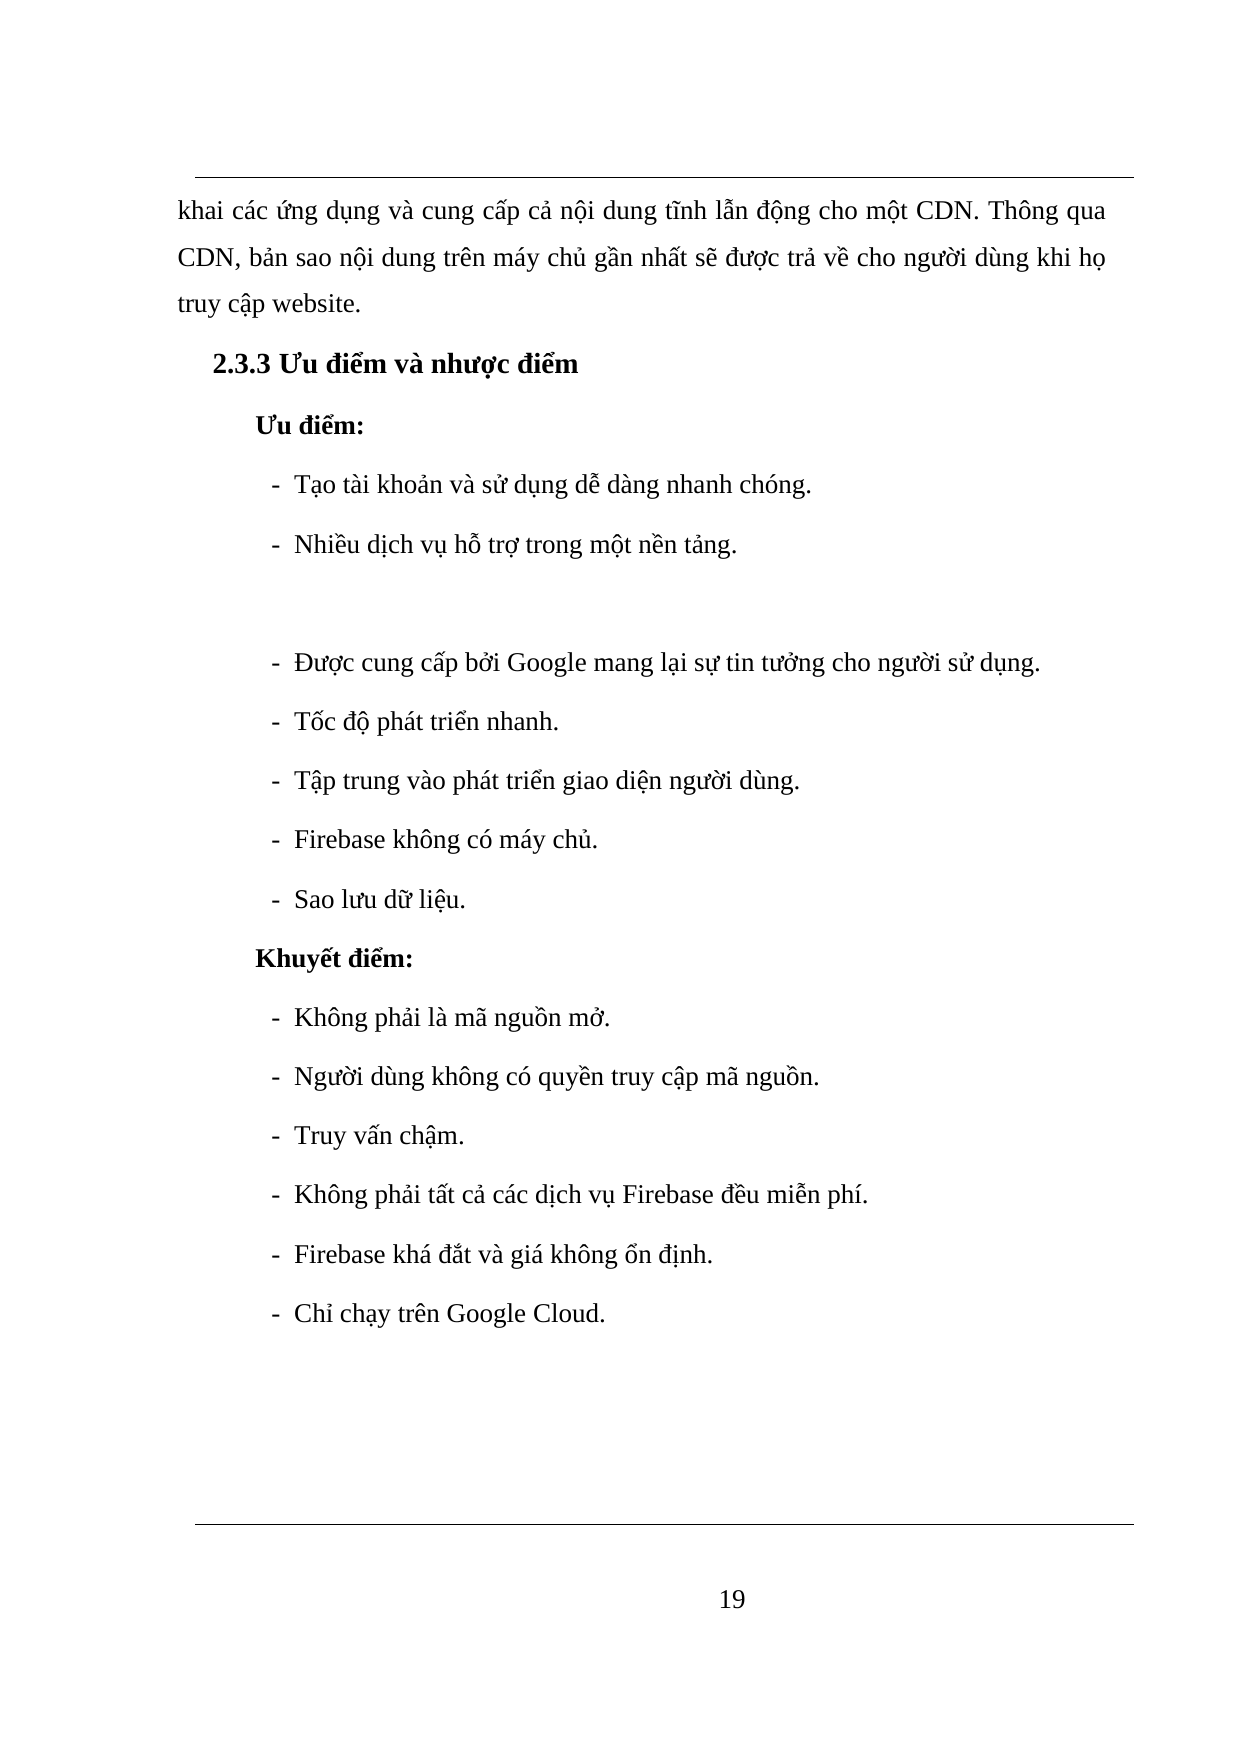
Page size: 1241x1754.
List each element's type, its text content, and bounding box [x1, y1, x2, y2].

text Khuyết điểm: [255, 942, 1122, 973]
list Firebase không có máy chủ. [271, 823, 1122, 855]
list Tập trung vào phát triển giao diện người dùng. [271, 764, 1122, 796]
text Ưu điểm: [255, 409, 1122, 441]
list Sao lưu dữ liệu. [271, 883, 1122, 914]
list Firebase khá đắt và giá không ổn định. [271, 1238, 1122, 1269]
list Không phải tất cả các dịch vụ Firebase đều miễn phí. [271, 1178, 1122, 1210]
list Chỉ chạy trên Google Cloud. [271, 1297, 1122, 1328]
list Được cung cấp bởi Google mang lại sự tin tưởng cho người sử dụng. [271, 646, 1122, 677]
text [177, 177, 1107, 318]
list Tạo tài khoản và sử dụng dễ dàng nhanh chóng. [271, 468, 1122, 500]
list Tốc độ phát triển nhanh. [271, 705, 1122, 736]
subtitle 2.3.3 Ưu điểm và nhược điểm [212, 347, 1122, 380]
list Nhiều dịch vụ hỗ trợ trong một nền tảng. [271, 528, 1122, 559]
list Truy vấn chậm. [271, 1119, 1122, 1151]
list Người dùng không có quyền truy cập mã nguồn. [271, 1060, 1122, 1091]
list Không phải là mã nguồn mở. [271, 1001, 1122, 1032]
